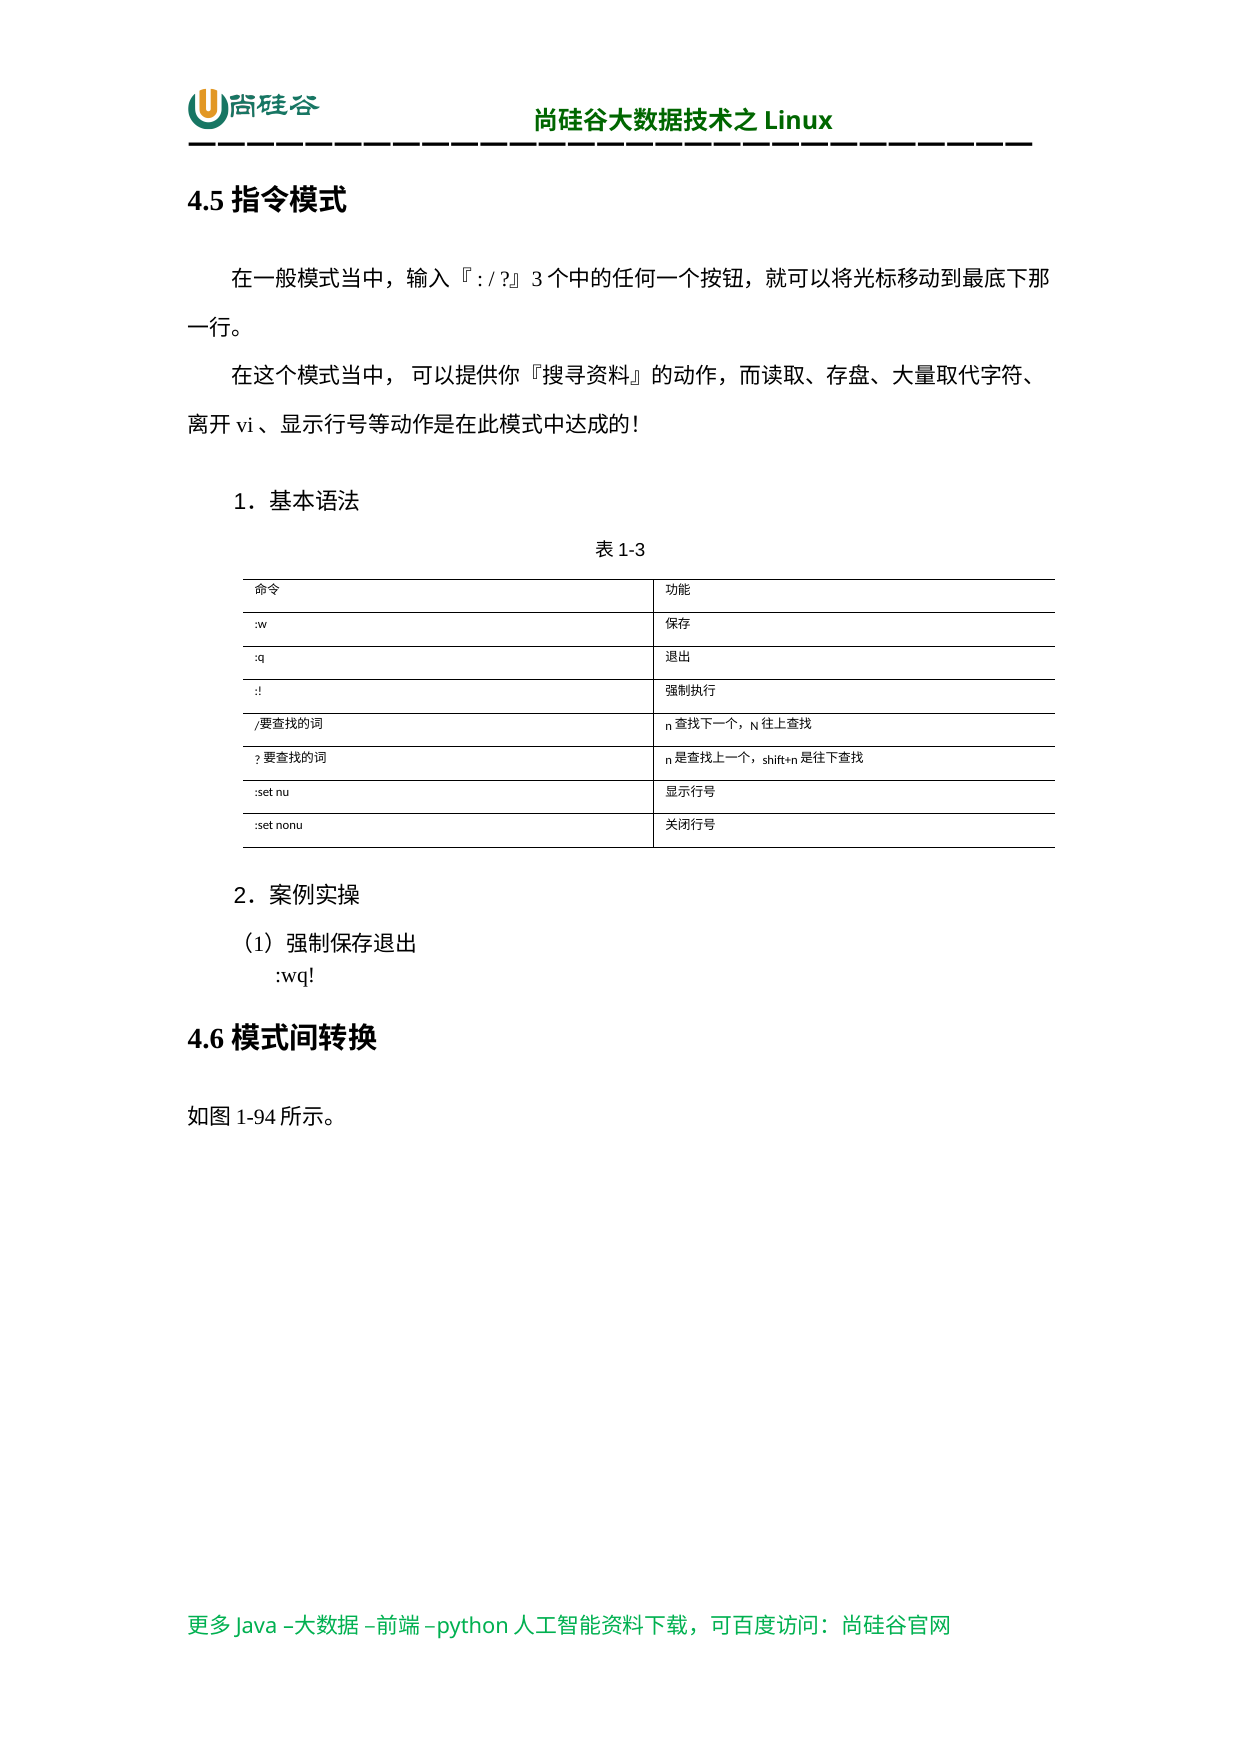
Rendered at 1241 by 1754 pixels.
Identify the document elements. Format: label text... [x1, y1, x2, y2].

table_header 命令 [243, 580, 653, 612]
table_cell ? 要查找的词 [243, 747, 653, 780]
text 1．基本语法 [187, 467, 1053, 532]
table_cell 强制执行 [654, 680, 1055, 713]
table_cell :! [243, 680, 653, 713]
text （1）强制保存退出 [187, 926, 1053, 958]
text 在一般模式当中，输入『 : / ?』3个中的任何一个按钮，就可以将光标移动到最底下那一行。 [187, 260, 1053, 342]
table_cell :set nu [243, 781, 653, 813]
table_cell :q [243, 647, 653, 679]
table_cell 保存 [654, 613, 1055, 646]
table_cell 退出 [654, 647, 1055, 679]
text :wq! [231, 958, 1053, 991]
table_cell 关闭行号 [654, 814, 1055, 847]
table_cell :w [243, 613, 653, 646]
subtitle 4.5 指令模式 [187, 165, 1053, 230]
table_cell 显示行号 [654, 781, 1055, 813]
table_cell n 查找下一个，N 往上查找 [654, 714, 1055, 746]
text 在这个模式当中， 可以提供你『搜寻资料』的动作，而读取、存盘、大量取代字符、离开 vi 、显示行号等动作是在此模式中达成的！ [187, 357, 1053, 439]
table_cell :set nonu [243, 814, 653, 847]
text 如图1-94所示。 [187, 1099, 1053, 1131]
table_cell n是查找上一个，shift+n是往下查找 [654, 747, 1055, 780]
picture [187, 88, 321, 130]
text 表1-3 [187, 532, 1053, 565]
subtitle 4.6 模式间转换 [187, 1003, 1053, 1068]
text 2．案例实操 [187, 861, 1053, 926]
table_cell /要查找的词 [243, 714, 653, 746]
table_header 功能 [654, 580, 1055, 612]
